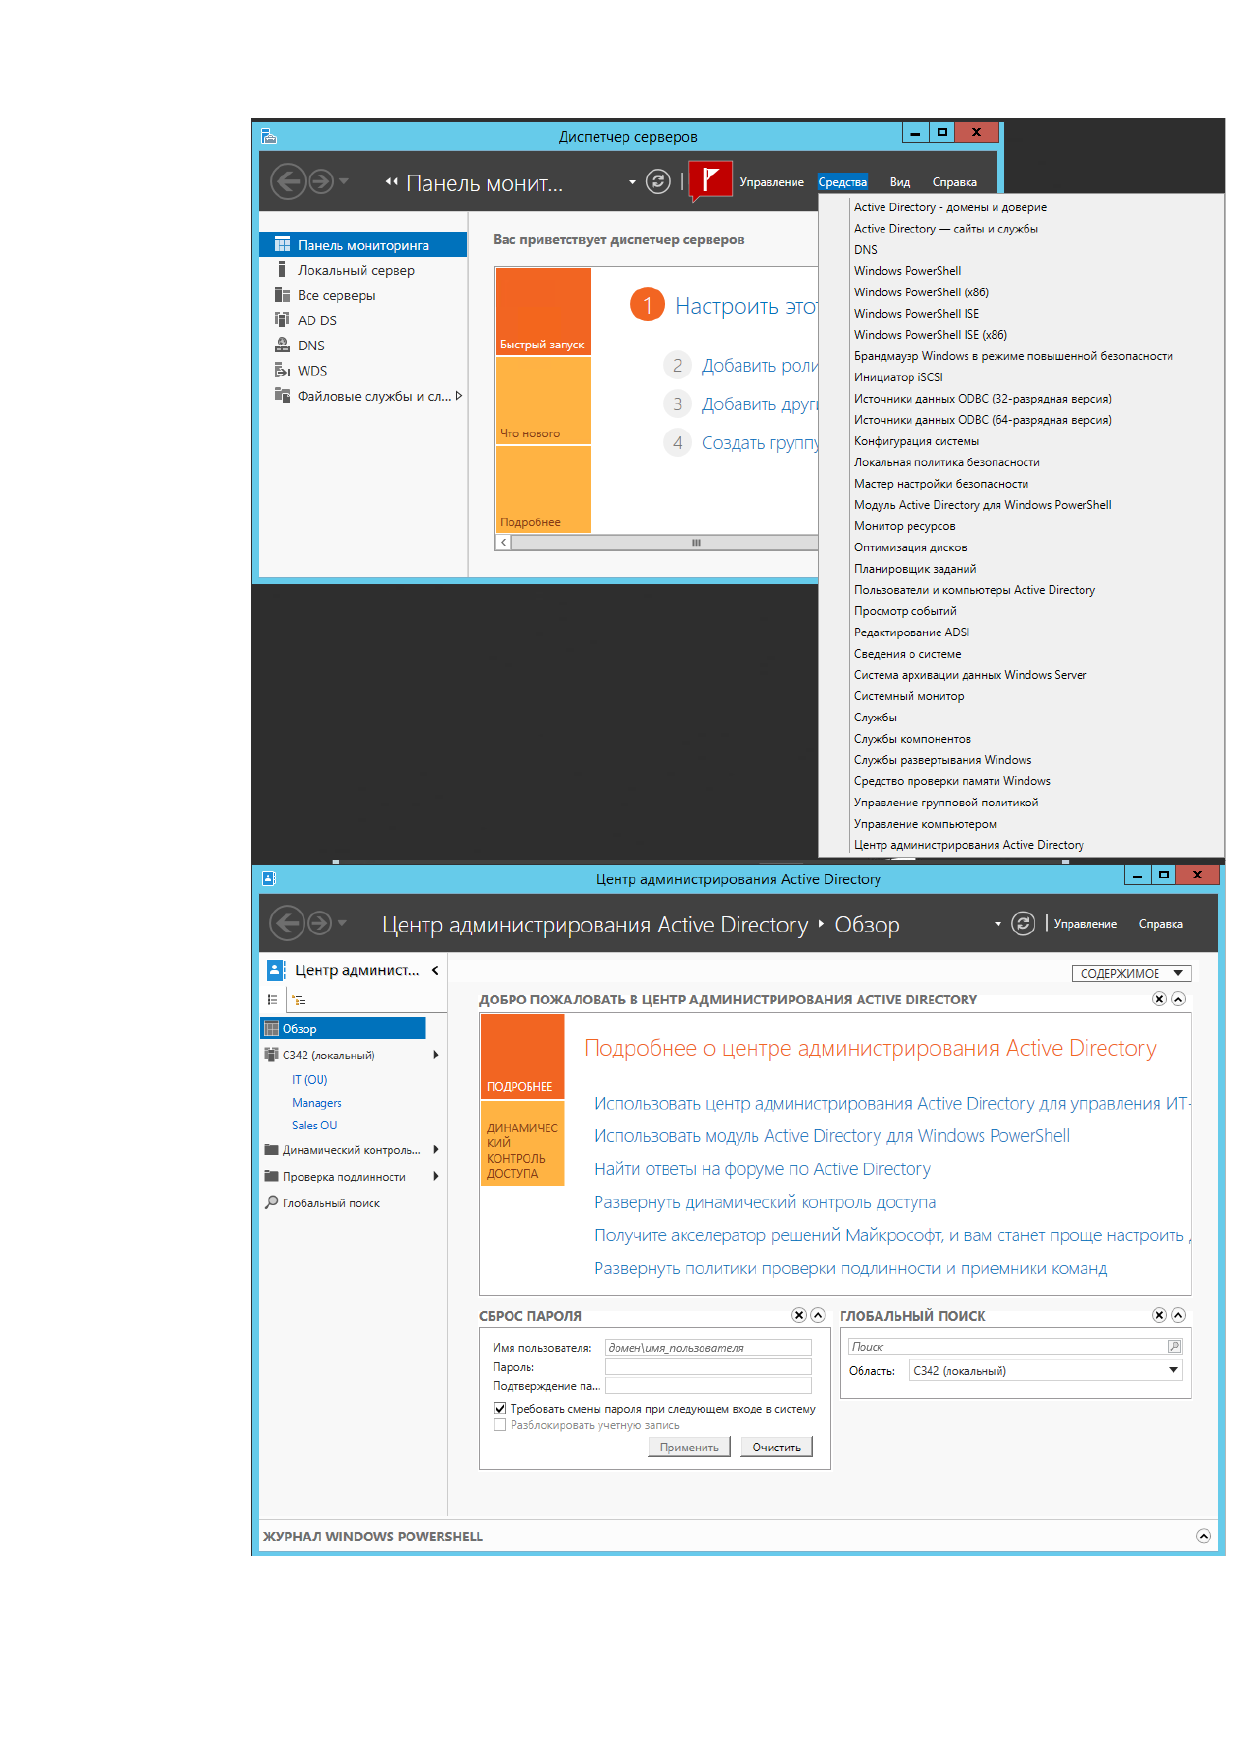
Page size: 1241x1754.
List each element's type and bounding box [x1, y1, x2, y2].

picture [251, 118, 1226, 1556]
